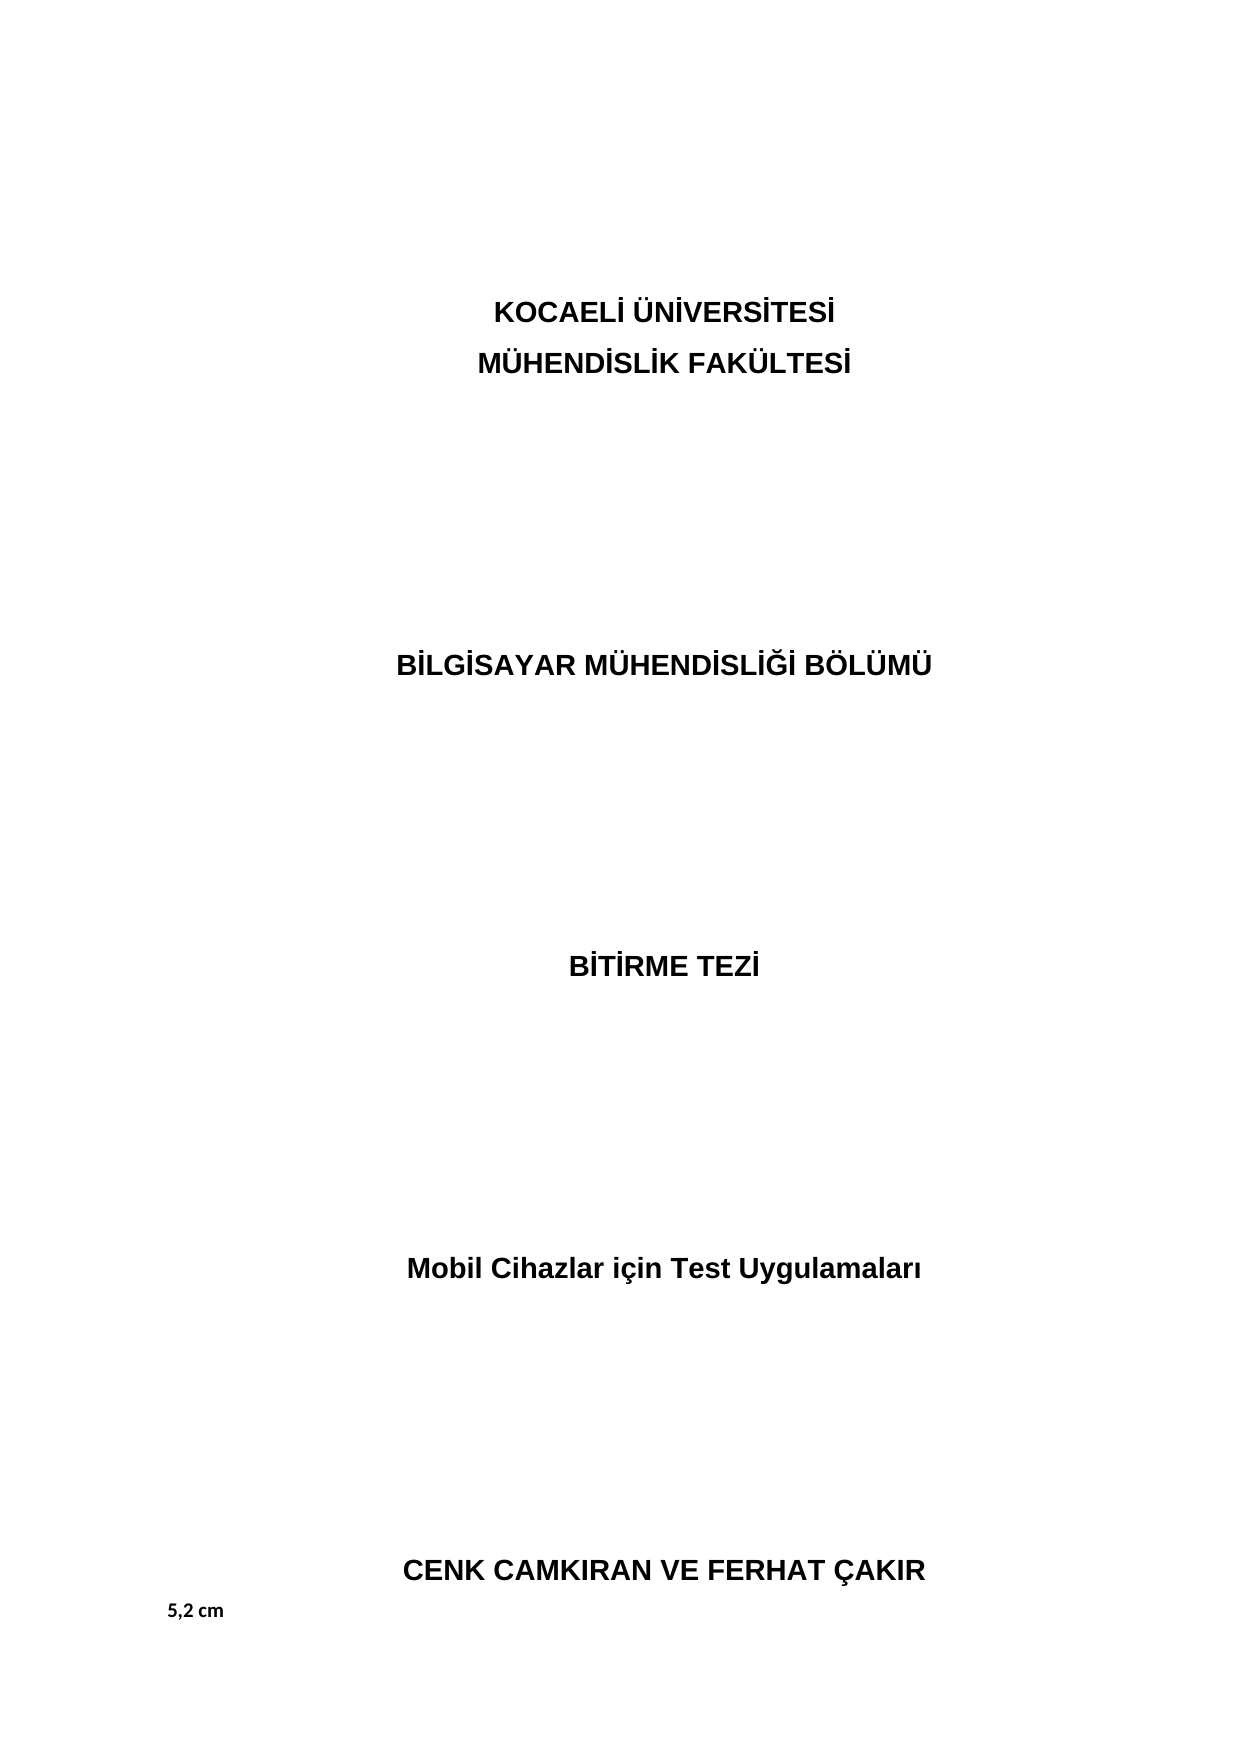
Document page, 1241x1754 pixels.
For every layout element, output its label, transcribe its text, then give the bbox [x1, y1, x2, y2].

text CENK CAMKIRAN VE FERHAT ÇAKIR [236, 1553, 1092, 1587]
text Mobil Cihazlar için Test Uygulamaları [236, 1251, 1092, 1285]
text KOCAELİ ÜNİVERSİTESİ [236, 295, 1092, 329]
text MÜHENDİSLİK FAKÜLTESİ [236, 346, 1092, 379]
text BİLGİSAYAR MÜHENDİSLİĞİ BÖLÜMÜ [236, 647, 1092, 681]
text BİTİRME TEZİ [236, 949, 1092, 983]
